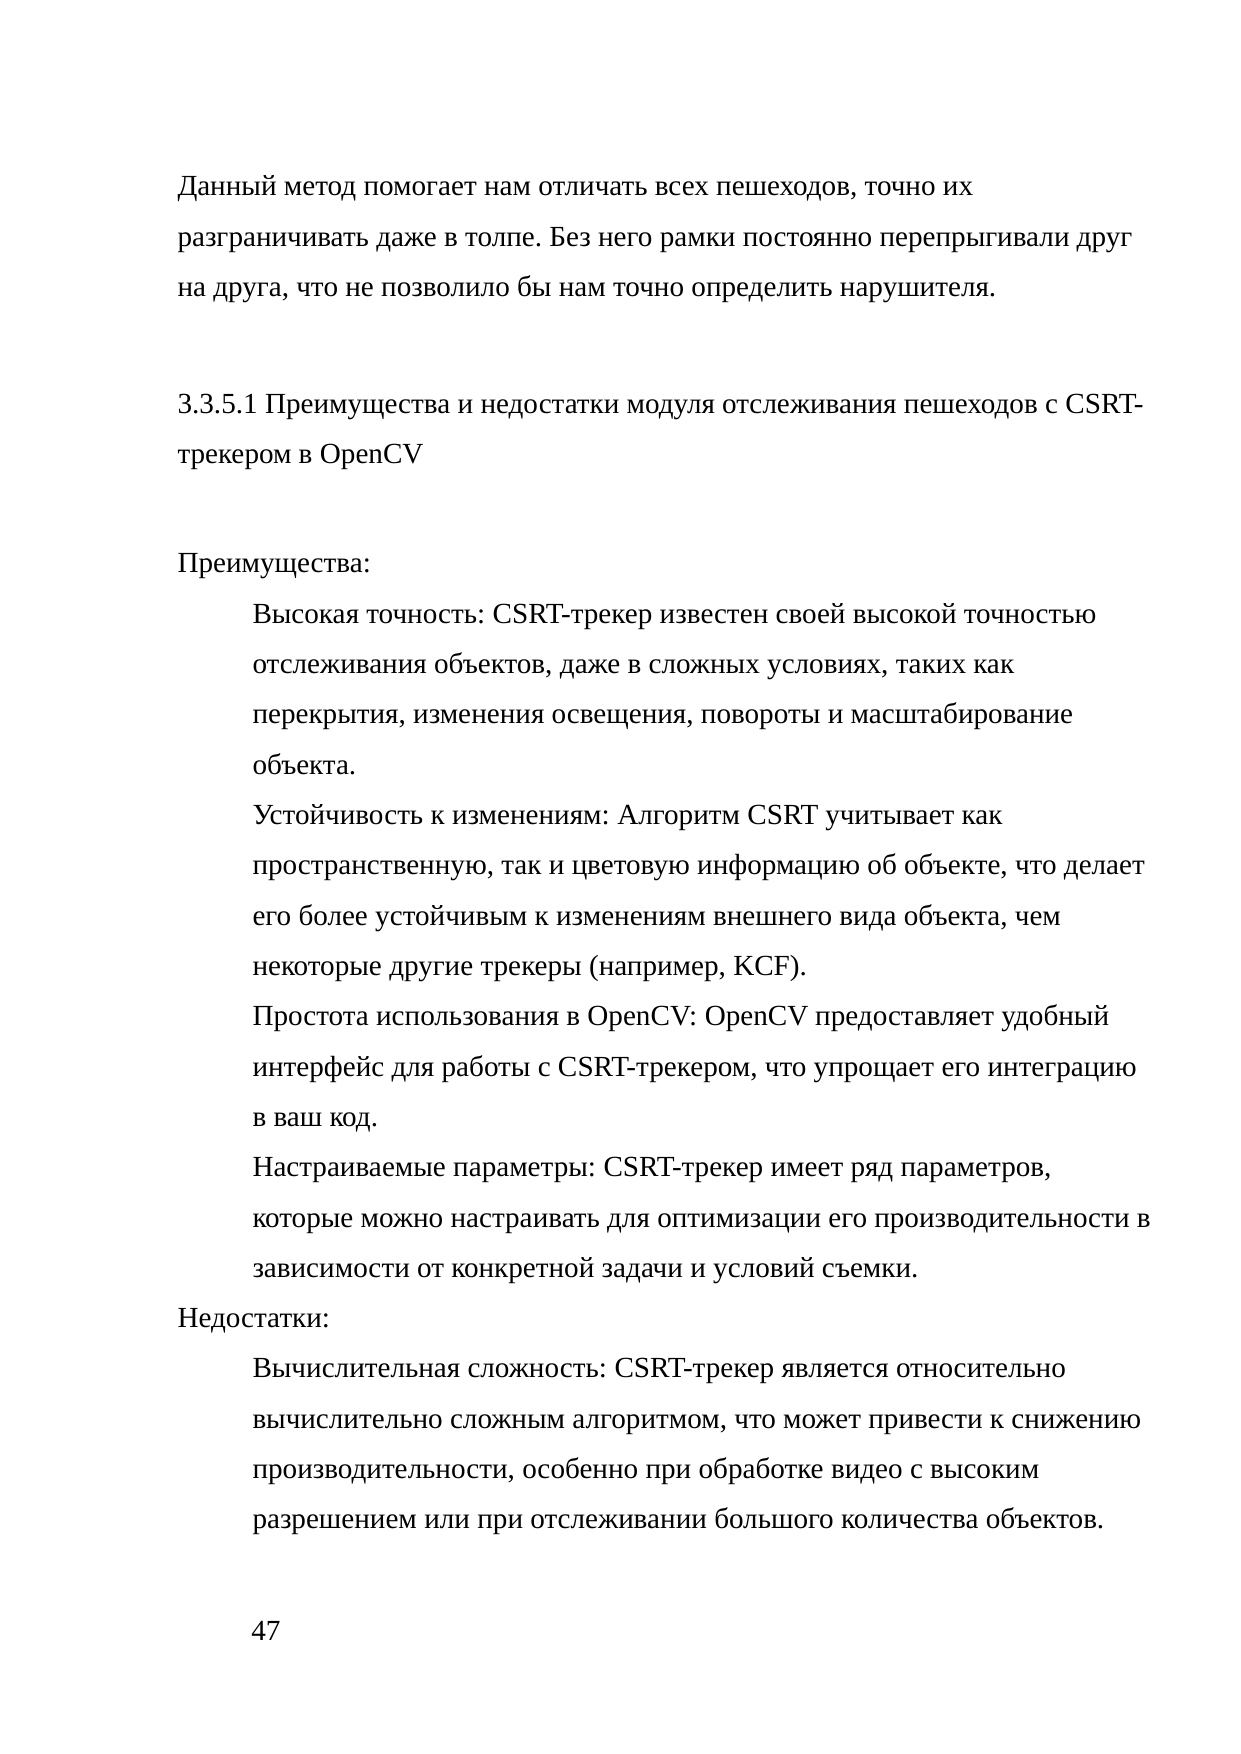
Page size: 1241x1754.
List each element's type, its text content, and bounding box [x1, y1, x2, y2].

text Недостатки: [177, 1300, 1152, 1334]
text Настраиваемые параметры: CSRT-трекер имеет ряд параметров, которые можно настраивать для оптимизации его производительности в зависимости от конкретной задачи и условий съемки. [252, 1149, 1152, 1283]
text Простота использования в OpenCV: OpenCV предоставляет удобный интерфейс для работы с CSRT-трекером, что упрощает его интеграцию в ваш код. [252, 998, 1152, 1133]
text Устойчивость к изменениям: Алгоритм CSRT учитывает как пространственную, так и цветовую информацию об объекте, что делает его более устойчивым к изменениям внешнего вида объекта, чем некоторые другие трекеры (например, KCF). [252, 797, 1152, 982]
text Вычислительная сложность: CSRT-трекер является относительно вычислительно сложным алгоритмом, что может привести к снижению производительности, особенно при обработке видео с высоким разрешением или при отслеживании большого количества объектов. [252, 1351, 1152, 1535]
text Преимущества: [177, 546, 1152, 579]
text Высокая точность: CSRT-трекер известен своей высокой точностью отслеживания объектов, даже в сложных условиях, таких как перекрытия, изменения освещения, повороты и масштабирование объекта. [252, 596, 1152, 780]
subtitle 3.3.5.1 Преимущества и недостатки модуля отслеживания пешеходов с CSRT-трекером в OpenCV [177, 386, 1152, 470]
text Данный метод помогает нам отличать всех пешеходов, точно их разграничивать даже в толпе. Без него рамки постоянно перепрыгивали друг на друга, что не позволило бы нам точно определить нарушителя. [177, 168, 1152, 303]
